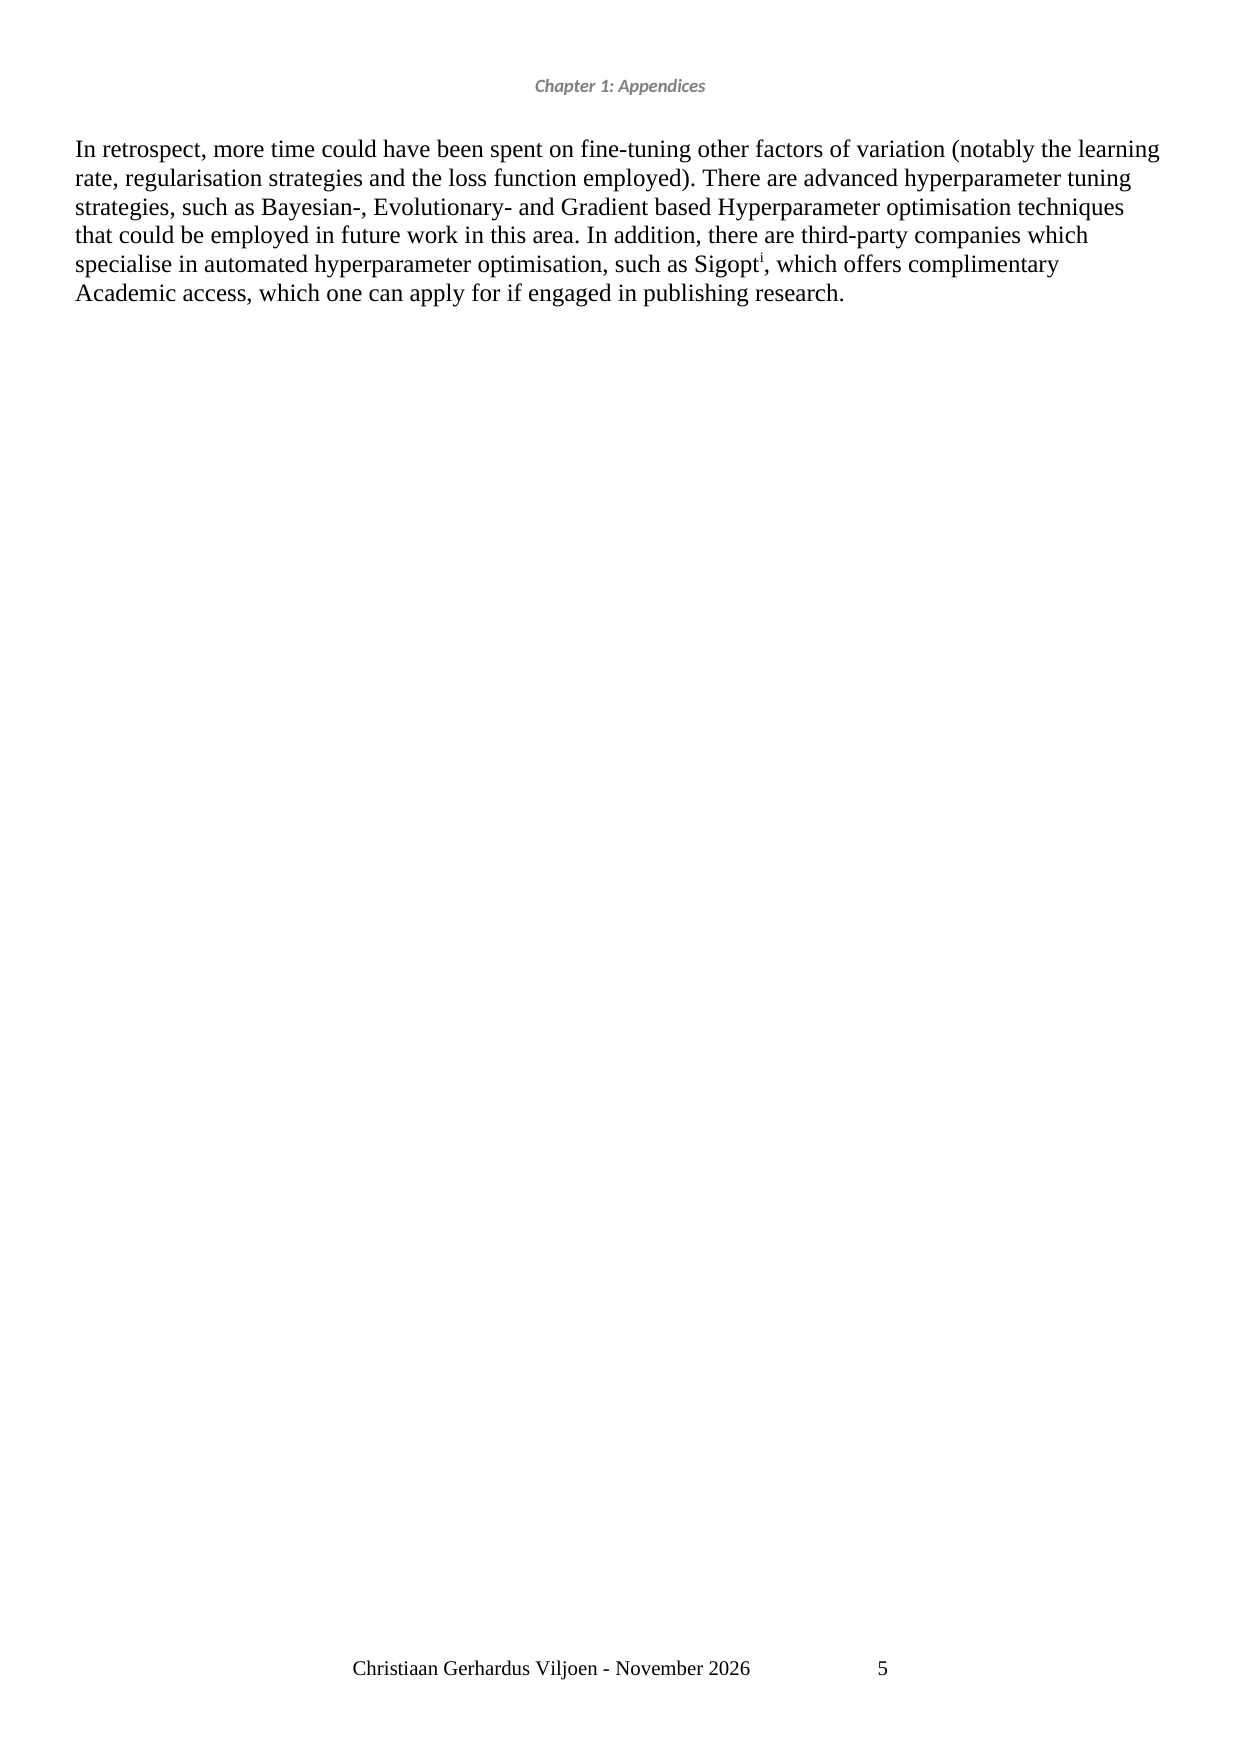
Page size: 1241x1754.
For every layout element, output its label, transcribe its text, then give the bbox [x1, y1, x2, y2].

text In retrospect, more time could have been spent on fine-tuning other factors of variation (notably the learning rate, regularisation strategies and the loss function employed). There are advanced hyperparameter tuning strategies, such as Bayesian-, Evolutionary- and Gradient based Hyperparameter optimisation techniques that could be employed in future work in this area. In addition, there are third-party companies which specialise in automated hyperparameter optimisation, such as Sigopt, which offers complimentary Academic access, which one can apply for if engaged in publishing research. [75, 134, 1165, 307]
